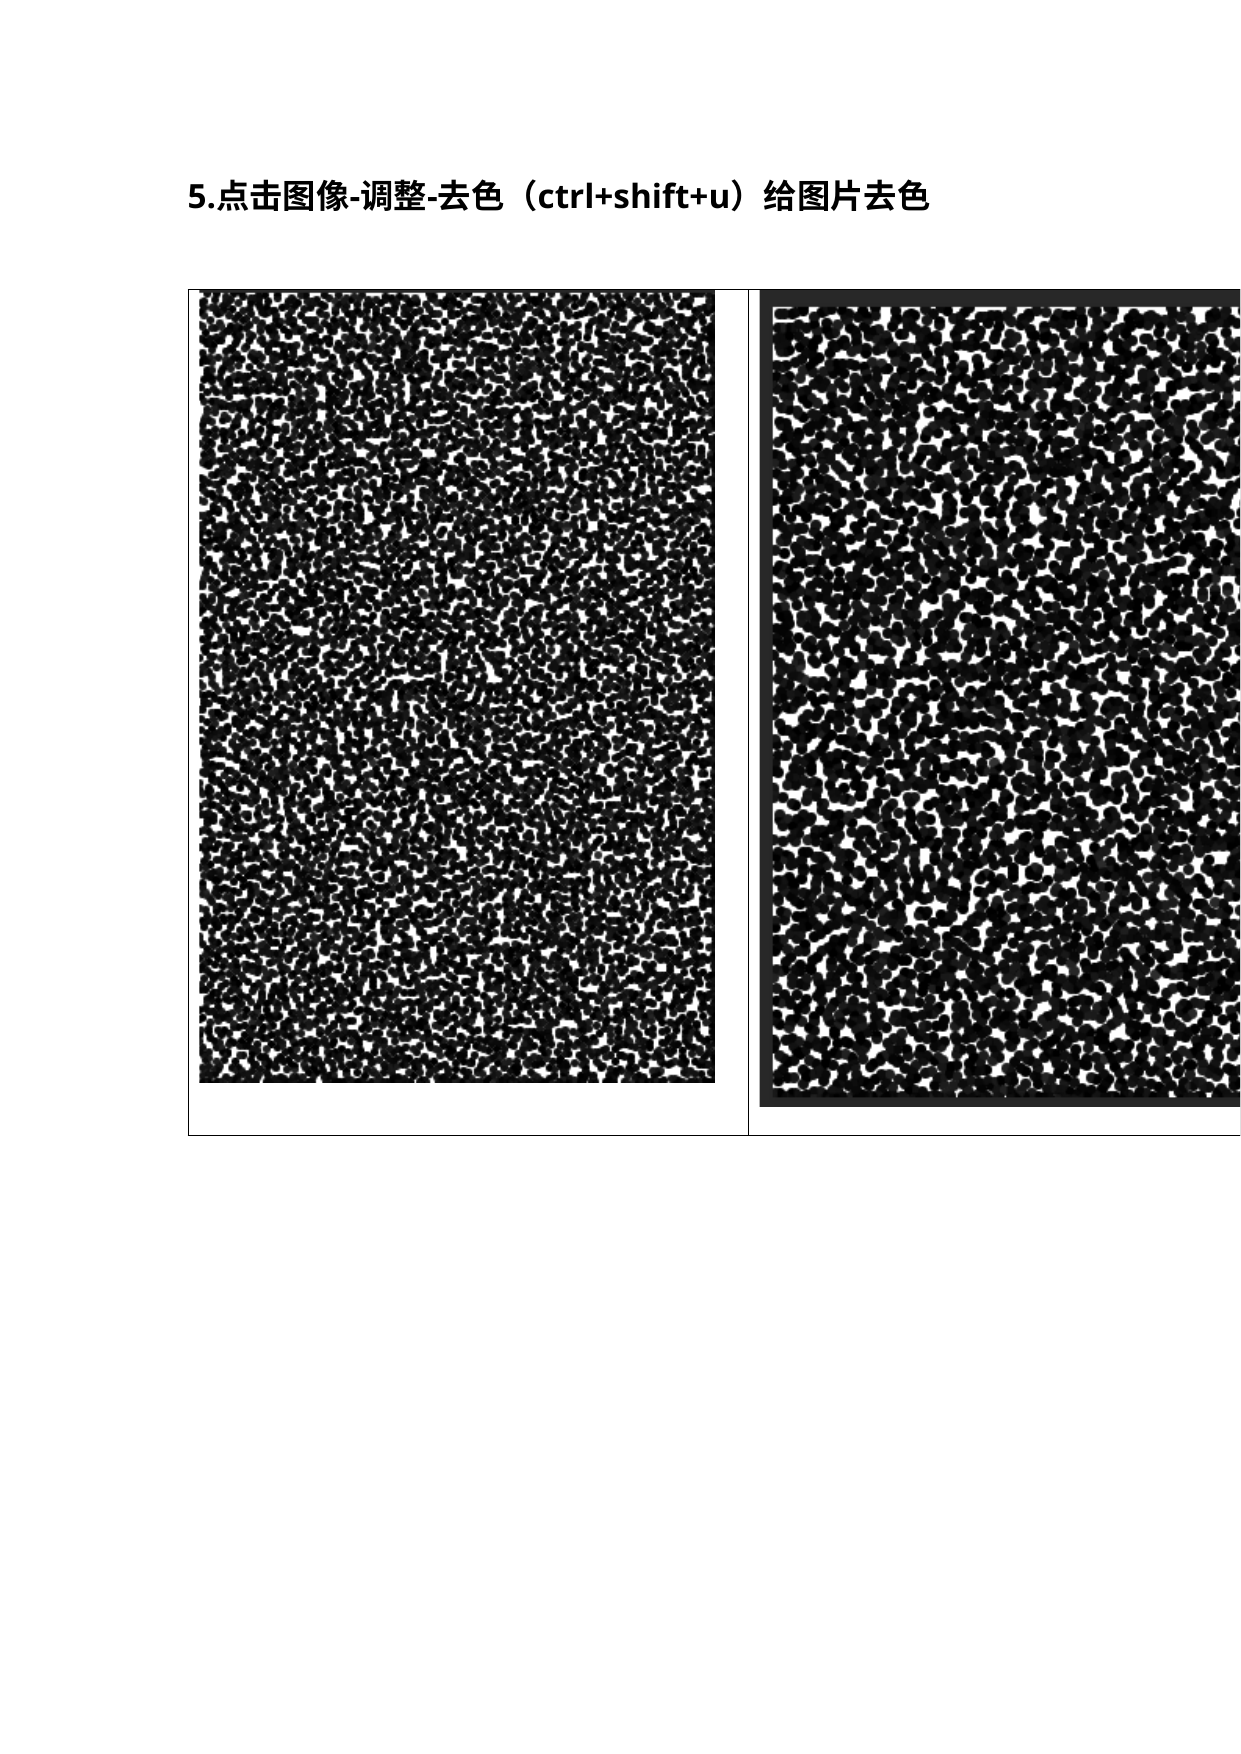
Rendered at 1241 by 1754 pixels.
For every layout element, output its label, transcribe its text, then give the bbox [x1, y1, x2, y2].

picture [759, 290, 1241, 1107]
subtitle 5.点击图像-调整-去色（ctrl+shift+u）给图片去色 [187, 162, 1053, 227]
picture [199, 290, 715, 1083]
table_header [749, 290, 1240, 1135]
table_header [189, 290, 748, 1135]
